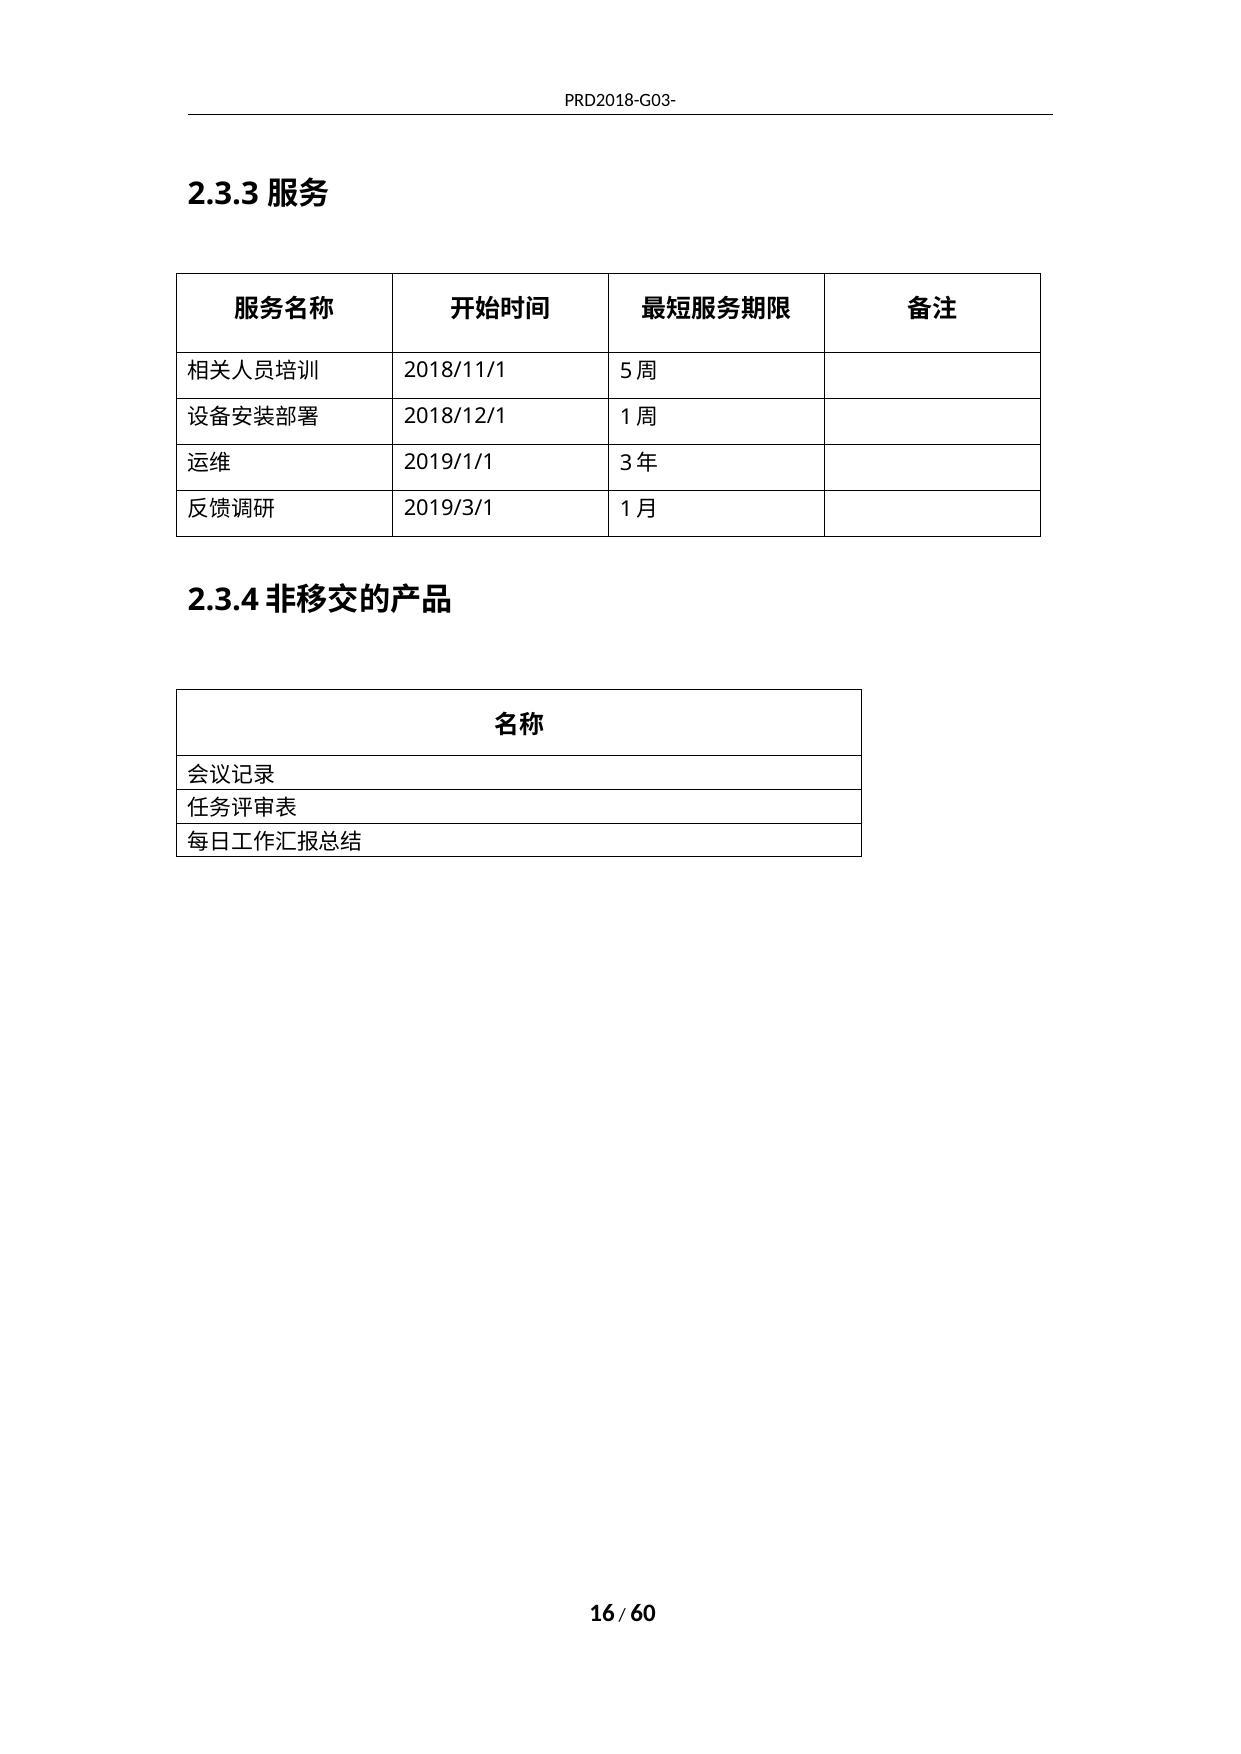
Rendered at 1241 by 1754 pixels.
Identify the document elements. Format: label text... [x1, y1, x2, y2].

table_cell 设备安装部署 [177, 399, 392, 444]
table_cell [825, 399, 1040, 444]
table_cell 2019/1/1 [393, 445, 608, 490]
table_header 名称 [177, 690, 861, 755]
table_cell 5周 [609, 353, 824, 398]
table_cell 1周 [609, 399, 824, 444]
table_cell 2018/12/1 [393, 399, 608, 444]
table_cell 2018/11/1 [393, 353, 608, 398]
table_cell 1月 [609, 491, 824, 536]
table_header 最短服务期限 [609, 274, 824, 352]
table_cell [825, 491, 1040, 536]
table_cell 反馈调研 [177, 491, 392, 536]
table_header 备注 [825, 274, 1040, 352]
table_cell [825, 445, 1040, 490]
table_header 开始时间 [393, 274, 608, 352]
table_cell 相关人员培训 [177, 353, 392, 398]
table_header 服务名称 [177, 274, 392, 352]
table_cell 任务评审表 [177, 790, 861, 822]
table_cell 每日工作汇报总结 [177, 824, 861, 856]
table_cell 2019/3/1 [393, 491, 608, 536]
table_cell 3年 [609, 445, 824, 490]
subtitle 2.3.4非移交的产品 [187, 564, 1053, 629]
table_cell 运维 [177, 445, 392, 490]
subtitle 2.3.3 服务 [187, 158, 1053, 223]
table_cell 会议记录 [177, 756, 861, 789]
table_cell [825, 353, 1040, 398]
